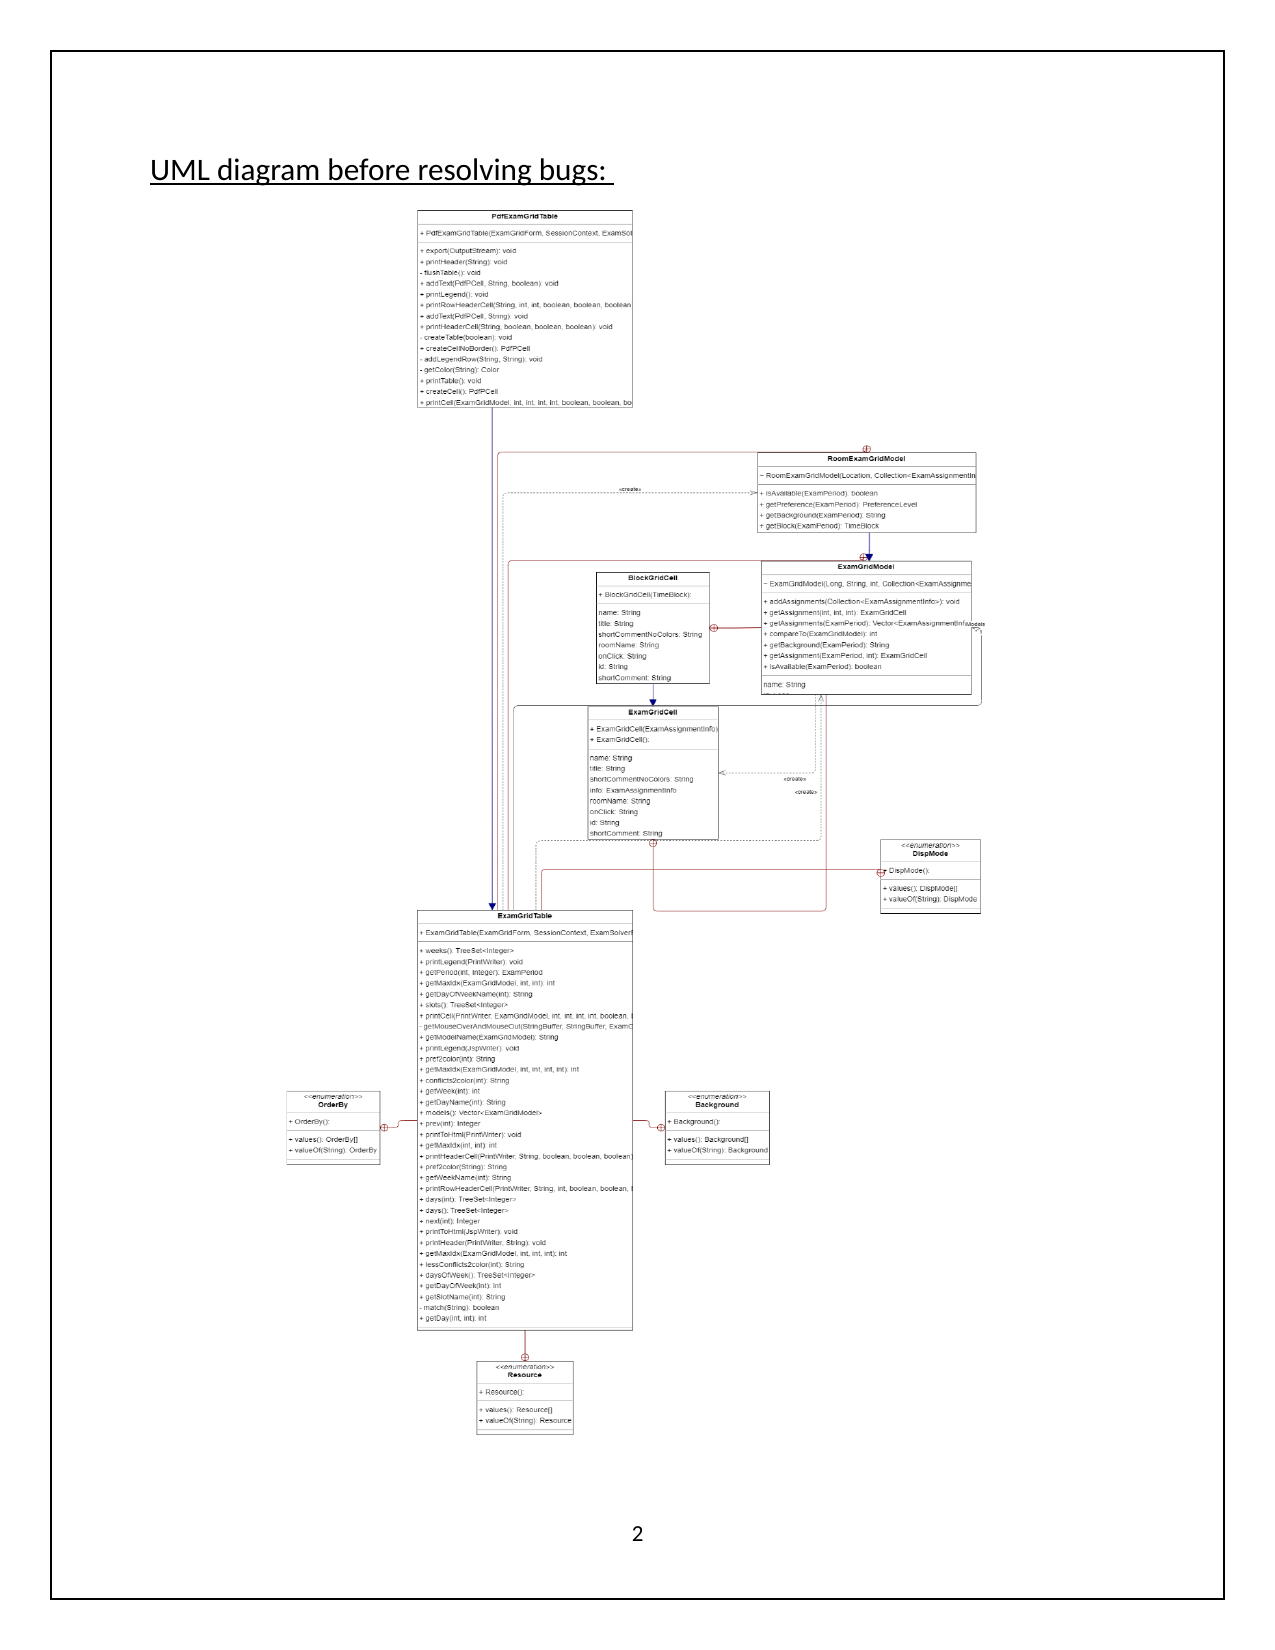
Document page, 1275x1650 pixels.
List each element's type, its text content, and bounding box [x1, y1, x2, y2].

picture [286, 210, 989, 1435]
text UML diagram before resolving bugs: [150, 150, 1125, 188]
